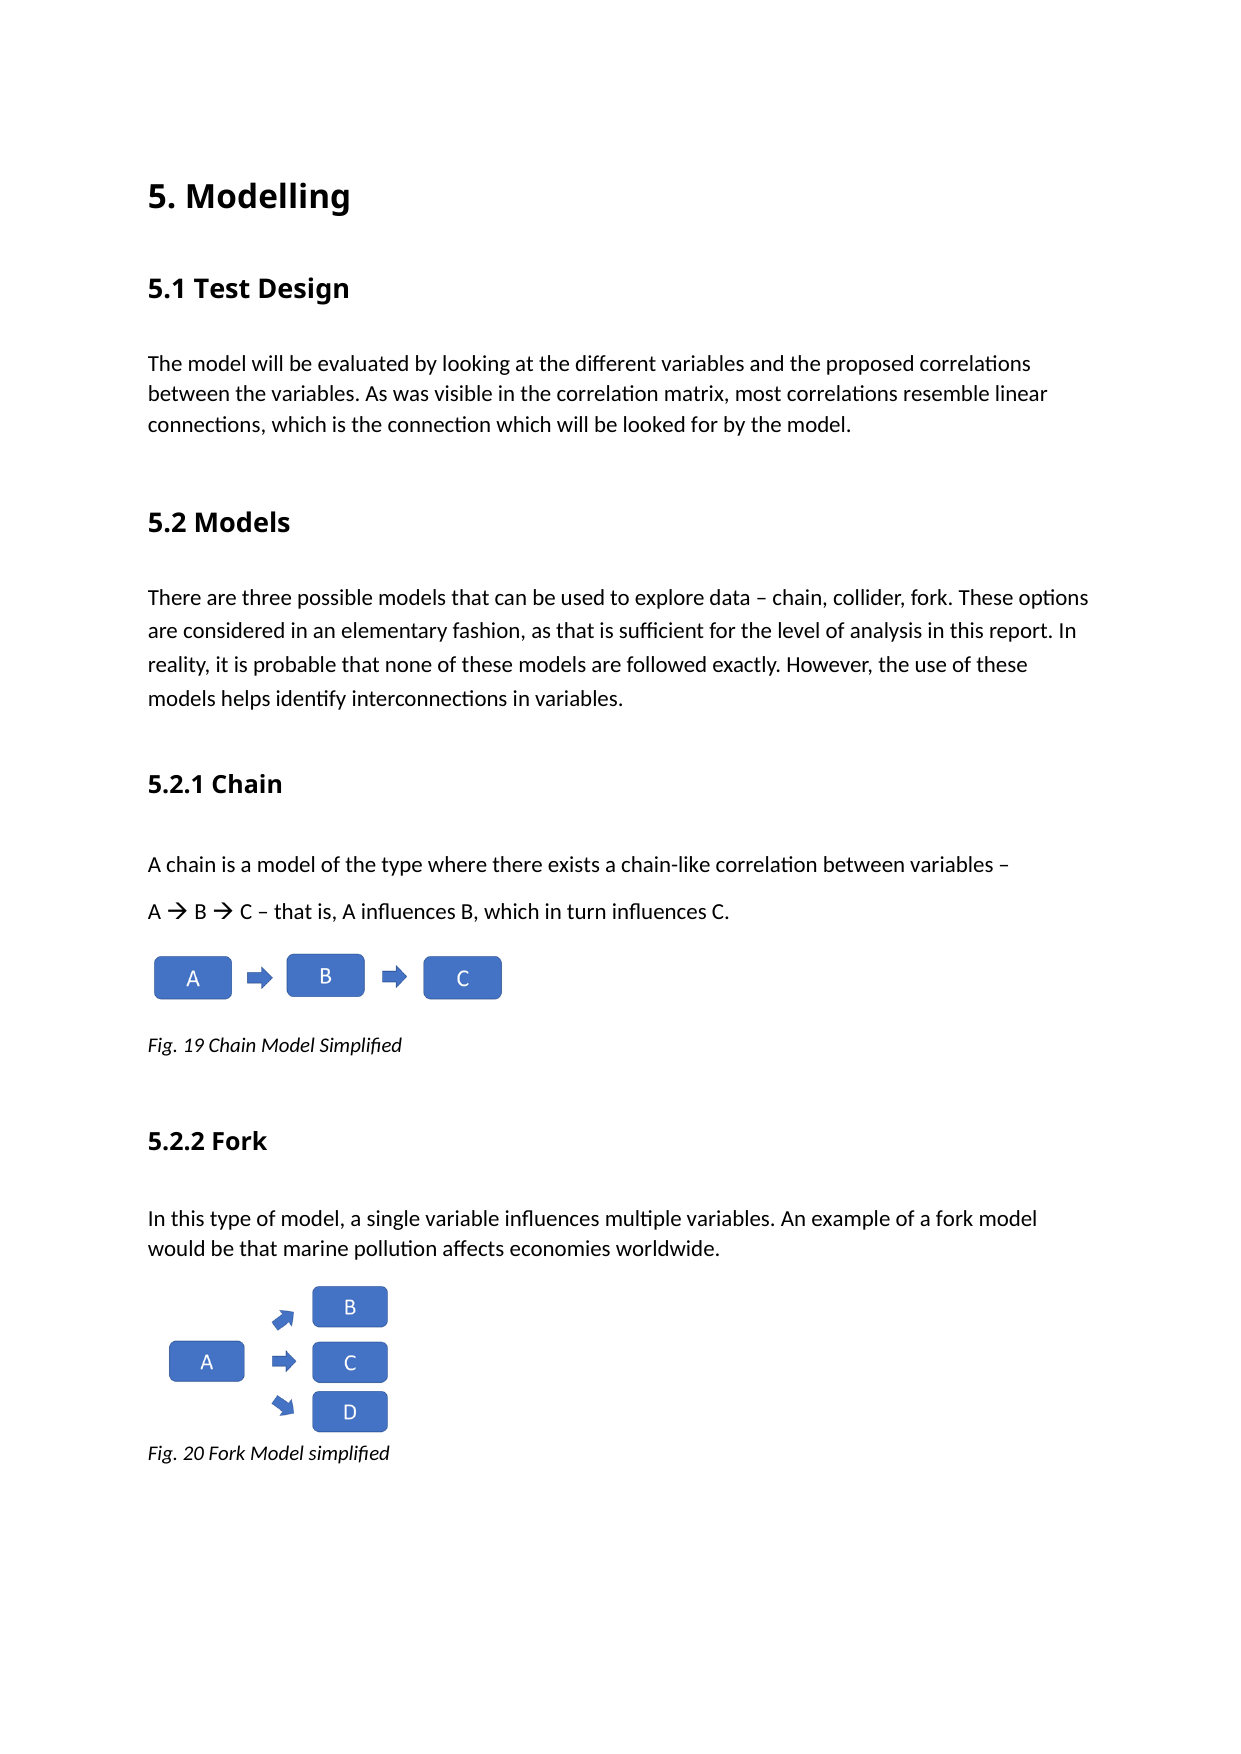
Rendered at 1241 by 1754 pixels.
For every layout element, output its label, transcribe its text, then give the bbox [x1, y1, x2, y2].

text There are three possible models that can be used to explore data – chain, collider, fork. These options are considered in an elementary fashion, as that is sufficient for the level of analysis in this report. In reality, it is probable that none of these models are followed exactly. However, the use of these models helps identify interconnections in variables. [148, 583, 1093, 746]
subtitle 5.2.1 Chain [148, 766, 1093, 801]
text The model will be evaluated by looking at the different variables and the proposed correlations between the variables. As was visible in the correlation matrix, most correlations resemble linear connections, which is the connection which will be looked for by the model. [148, 349, 1093, 438]
text A B C – that is, A influences B, which in turn influences C. [148, 897, 1093, 925]
subtitle 5.2.2 Fork [148, 1123, 1093, 1157]
picture [147, 943, 514, 1014]
picture [147, 1281, 400, 1439]
text A chain is a model of the type where there exists a chain-like correlation between variables – [148, 850, 1093, 878]
subtitle 5.1 Test Design [148, 270, 1093, 346]
text Fig. 20 Fork Model simplified [148, 1281, 1093, 1466]
text In this type of model, a single variable influences multiple variables. An example of a fork model would be that marine pollution affects economies worldwide. [148, 1204, 1093, 1262]
subtitle 5.2 Models [148, 503, 1093, 580]
text Fig. 19 Chain Model Simplified [148, 1032, 1093, 1058]
subtitle 5. Modelling [148, 173, 1093, 218]
